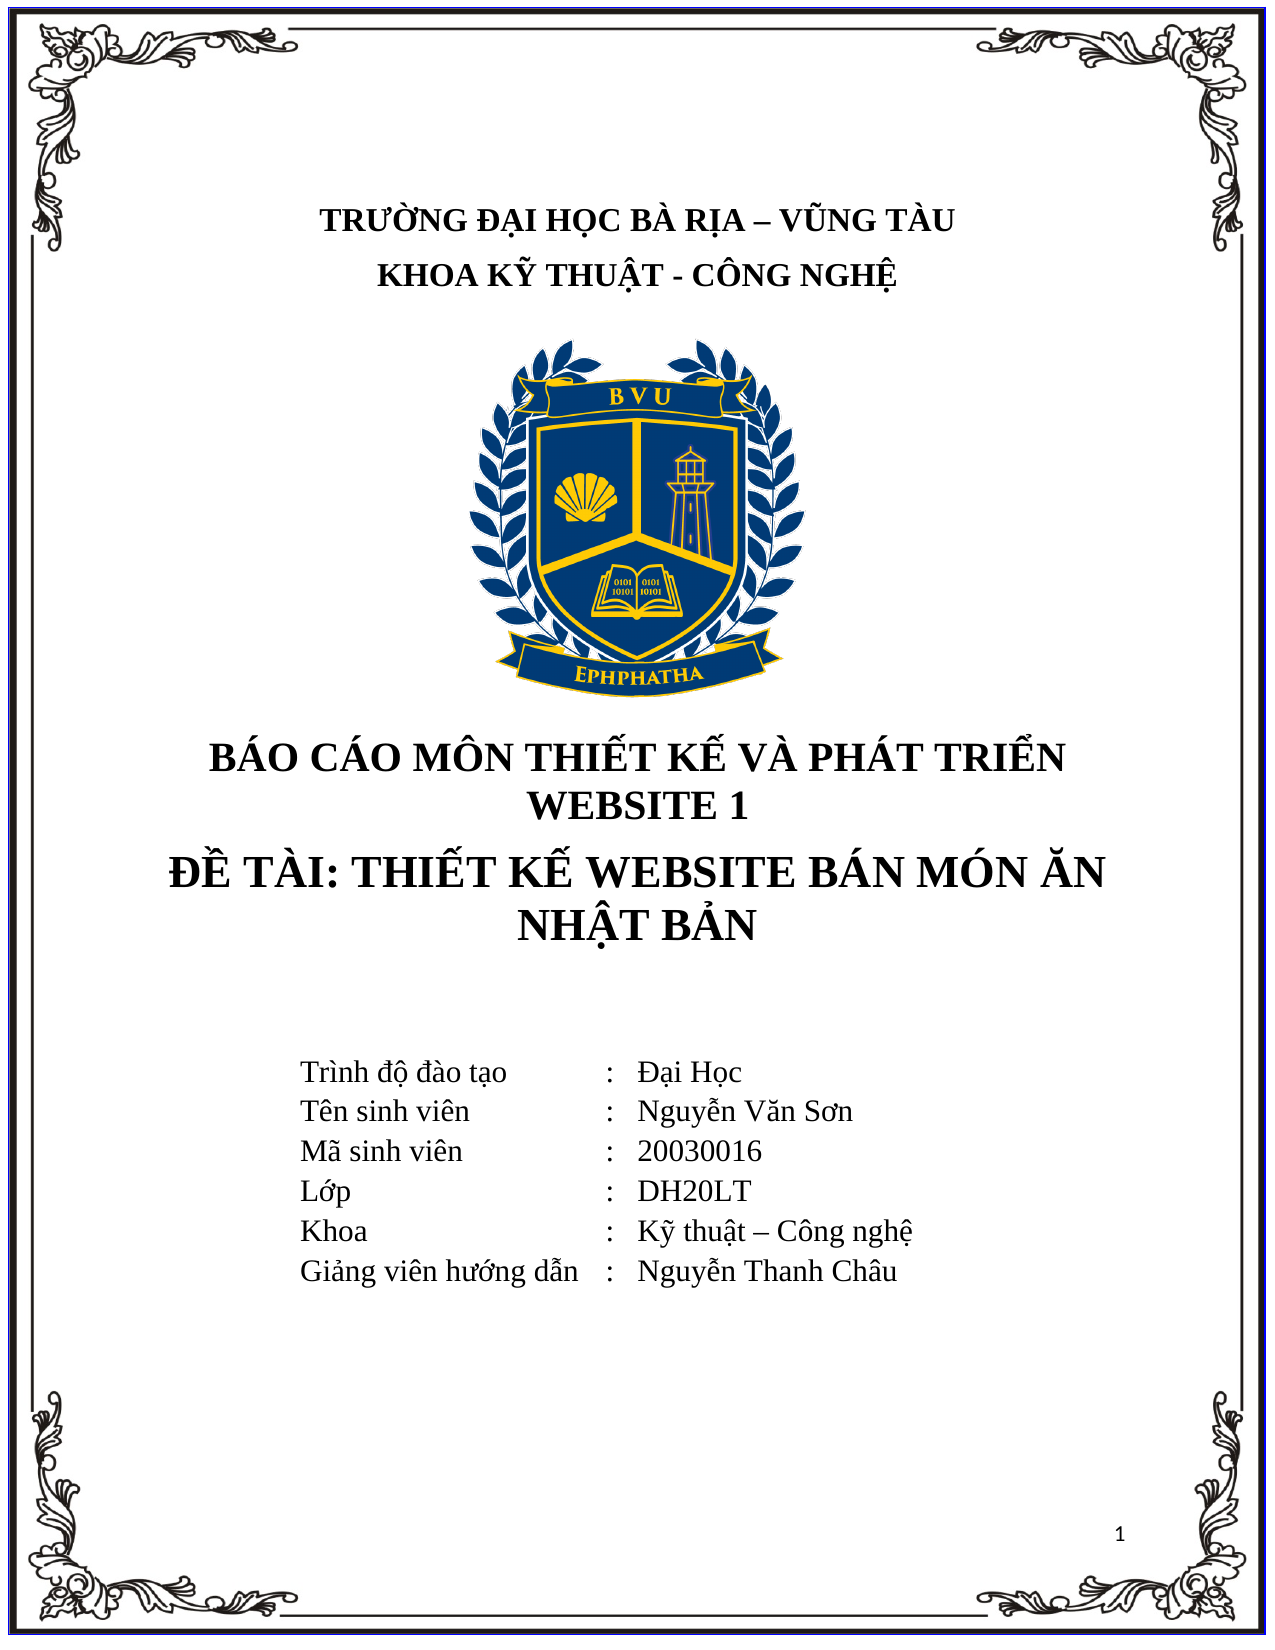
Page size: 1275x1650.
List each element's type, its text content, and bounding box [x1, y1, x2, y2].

text BÁO CÁO MÔN THIẾT KẾ VÀ PHÁT TRIỂN WEBSITE 1 [150, 732, 1125, 828]
text TRƯỜNG ĐẠI HỌC BÀ RỊA – VŨNG TÀU [150, 200, 1125, 239]
text KHOA KỸ THUẬT - CÔNG NGHỆ [150, 255, 1125, 294]
picture [9, 8, 1264, 1634]
text ĐỀ TÀI: THIẾT KẾ WEBSITE BÁN MÓN ĂN NHẬT BẢN [150, 845, 1125, 950]
